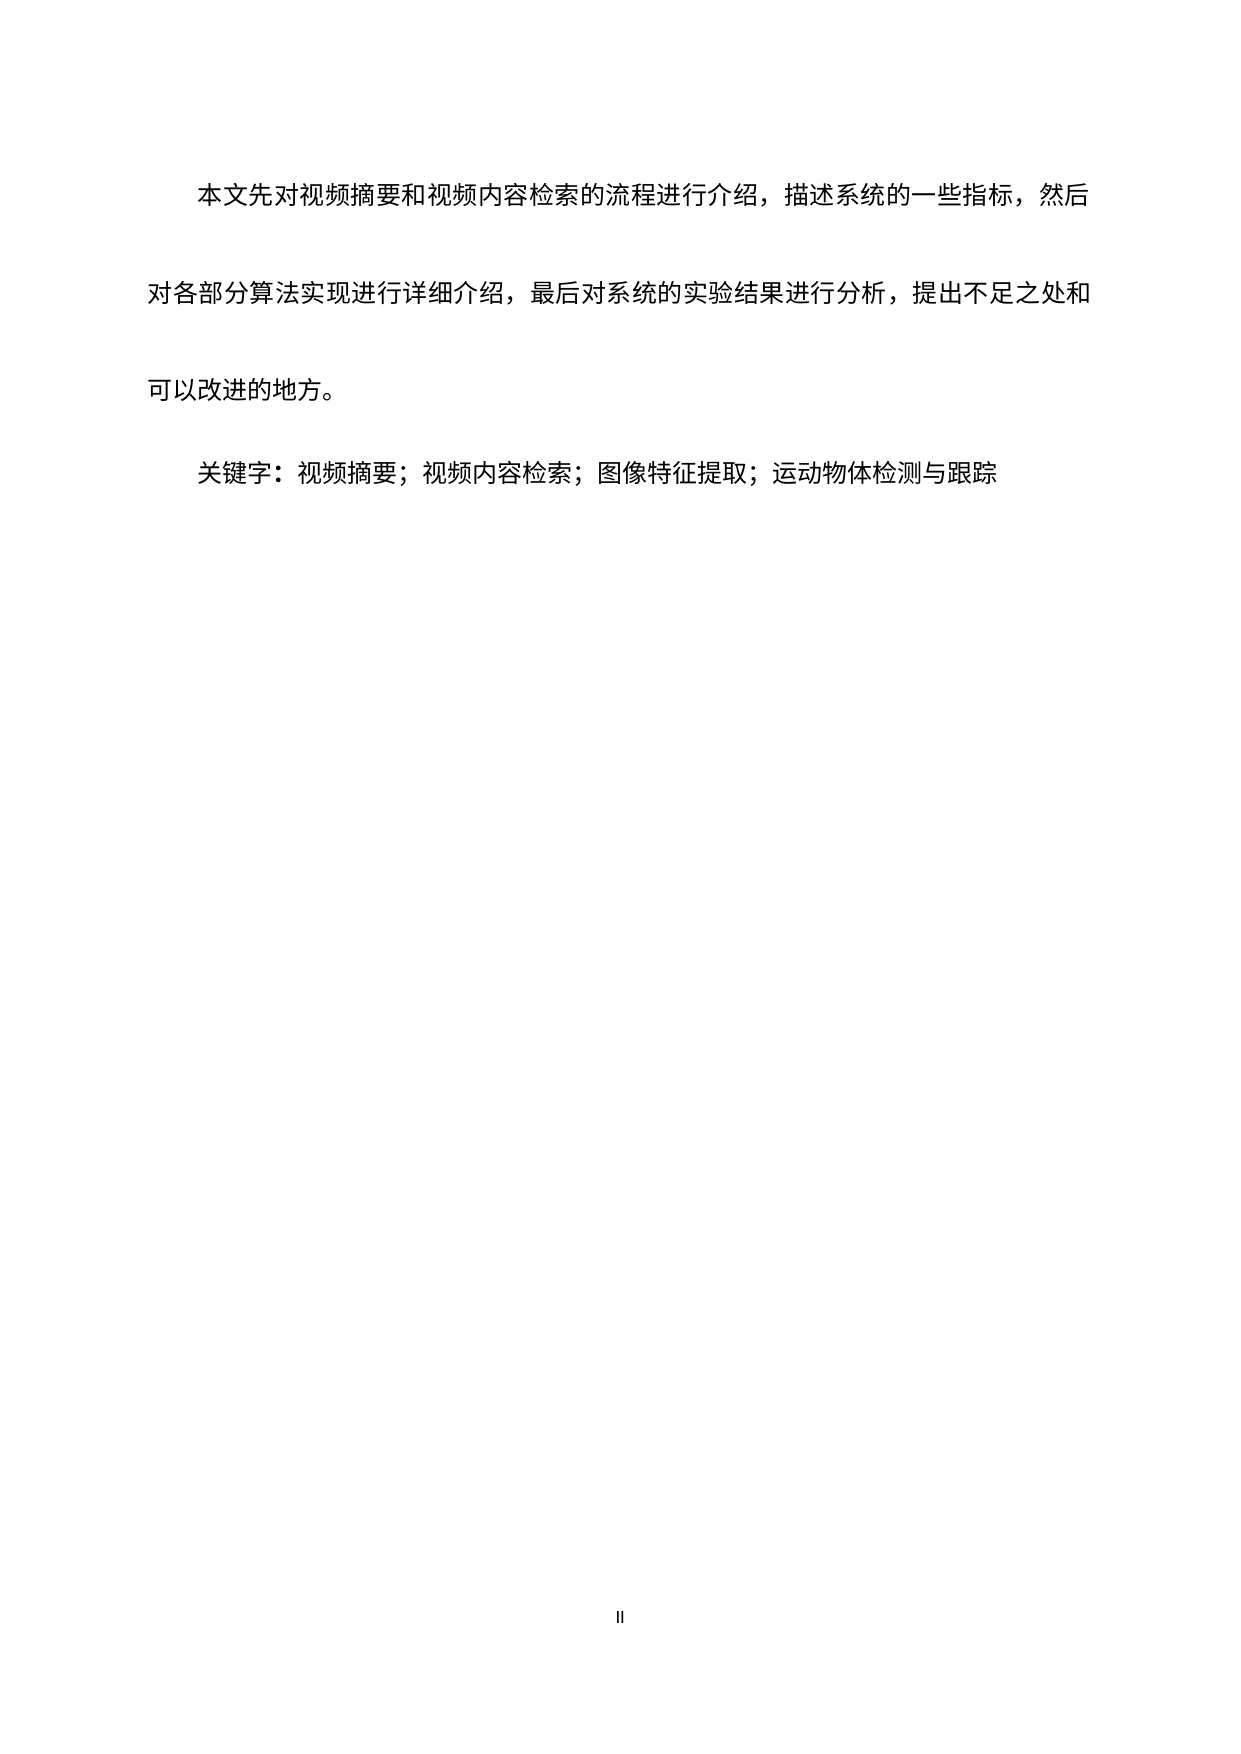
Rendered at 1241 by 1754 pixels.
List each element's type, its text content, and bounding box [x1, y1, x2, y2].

text 本文先对视频摘要和视频内容检索的流程进行介绍，描述系统的一些指标，然后对各部分算法实现进行详细介绍，最后对系统的实验结果进行分析，提出不足之处和可以改进的地方。 [148, 161, 1092, 421]
text 关键字：视频摘要；视频内容检索；图像特征提取；运动物体检测与跟踪 [148, 439, 1092, 504]
